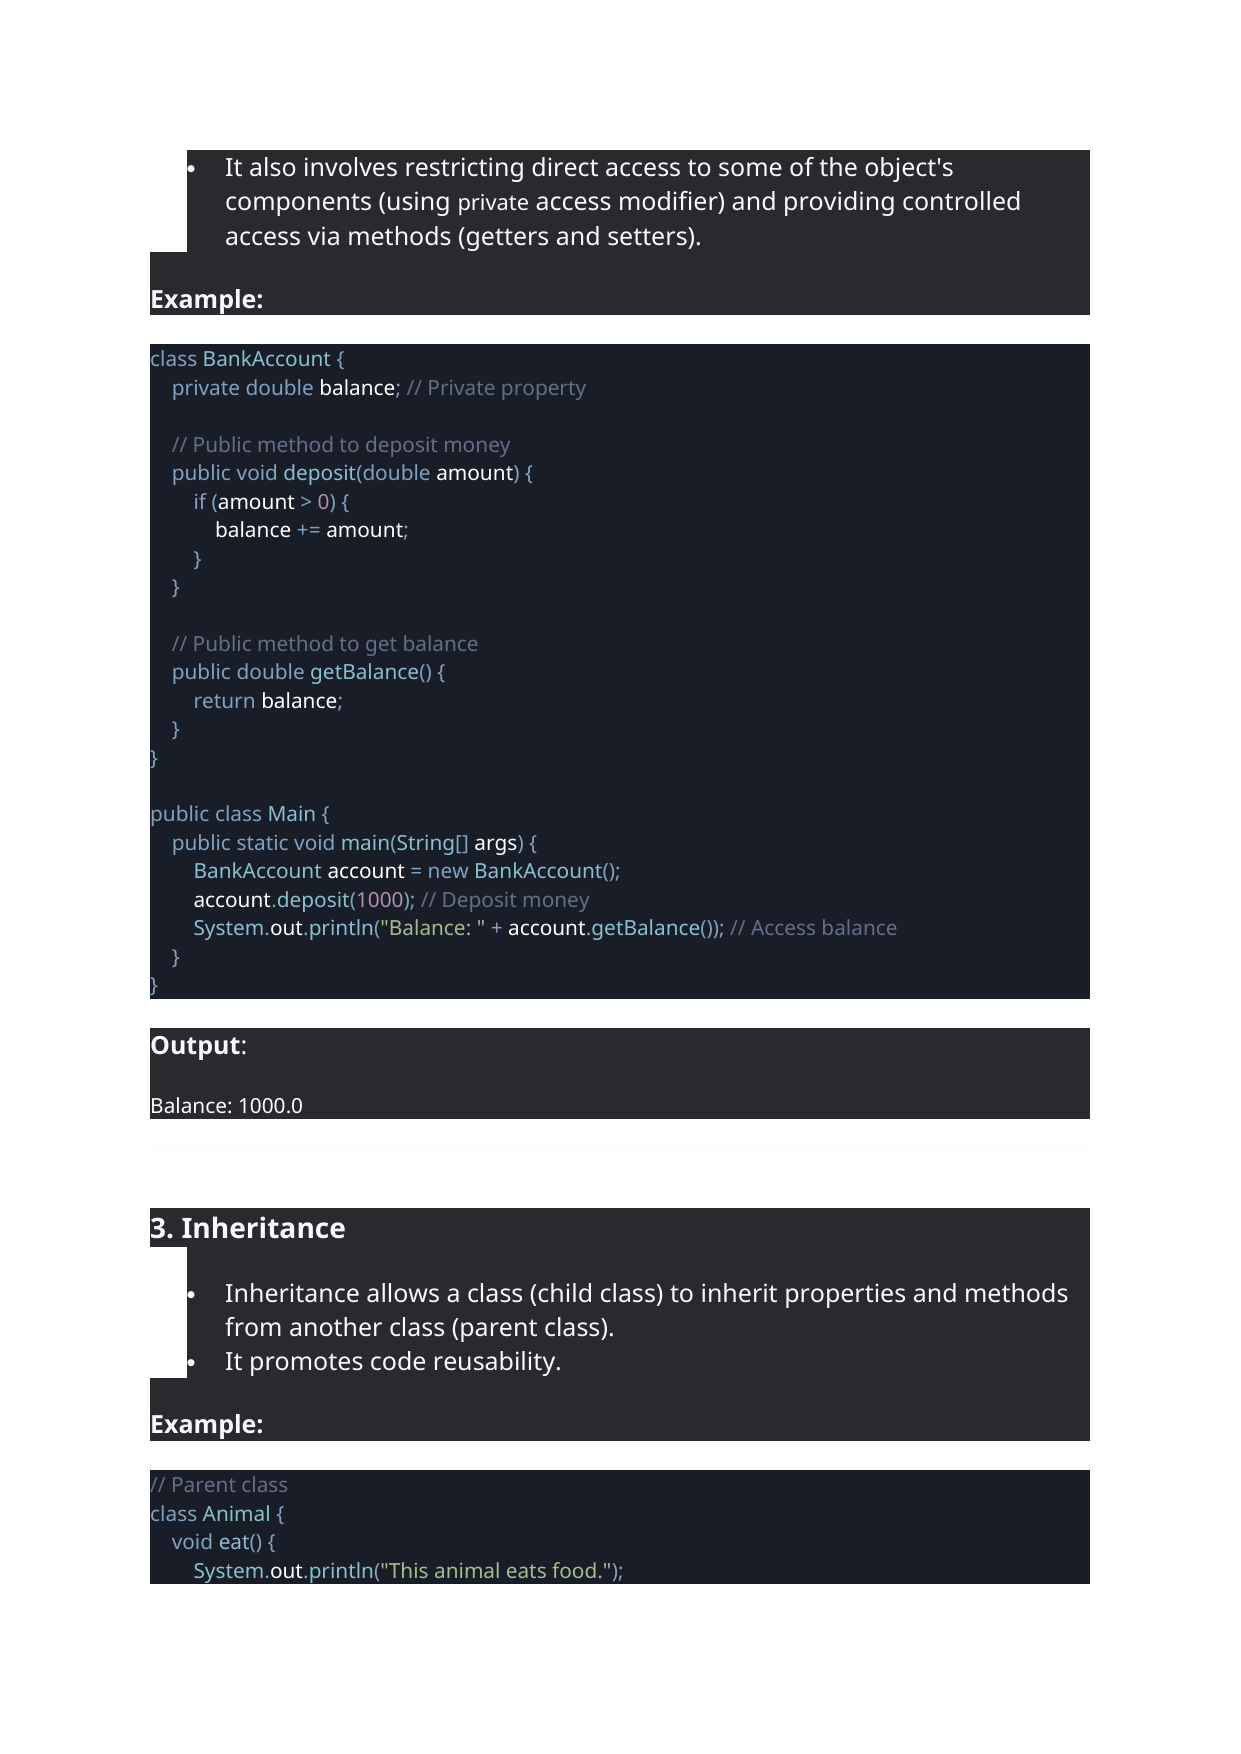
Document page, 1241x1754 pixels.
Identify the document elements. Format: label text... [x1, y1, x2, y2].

text Balance: 1000.0 [150, 1091, 1090, 1119]
text public static void main(String[] args) { [150, 828, 1090, 856]
text balance += amount; [150, 515, 1090, 544]
text // Parent class [150, 1470, 1090, 1499]
text class Animal { [150, 1499, 1090, 1527]
list It promotes code reusability. [187, 1344, 1090, 1378]
text } [150, 544, 1090, 572]
text } [150, 942, 1090, 970]
text } [150, 572, 1090, 601]
text System.out.println("Balance: " + account.getBalance()); // Access balance [150, 913, 1090, 942]
list It also involves restricting direct access to some of the object's components (using private access modifier) and providing controlled access via methods (getters and setters). [187, 150, 1090, 252]
text void eat() { [150, 1527, 1090, 1556]
text class BankAccount { [150, 344, 1090, 373]
text public double getBalance() { [150, 657, 1090, 686]
text 3. Inheritance [150, 1208, 1090, 1247]
text Example: [150, 1407, 1090, 1441]
text } [150, 714, 1090, 743]
text } [150, 743, 1090, 771]
text Example: [150, 281, 1090, 315]
text return balance; [150, 686, 1090, 714]
text public void deposit(double amount) { [150, 458, 1090, 487]
text account.deposit(1000); // Deposit money [150, 885, 1090, 913]
text } [150, 970, 1090, 999]
text public class Main { [150, 799, 1090, 828]
text Output: [150, 1028, 1090, 1062]
text if (amount > 0) { [150, 487, 1090, 515]
text // Public method to get balance [150, 629, 1090, 657]
text System.out.println("This animal eats food."); [150, 1556, 1090, 1584]
list Inheritance allows a class (child class) to inherit properties and methods from another class (parent class). [187, 1276, 1090, 1344]
text BankAccount account = new BankAccount(); [150, 856, 1090, 885]
text // Public method to deposit money [150, 430, 1090, 458]
text private double balance; // Private property [150, 373, 1090, 401]
